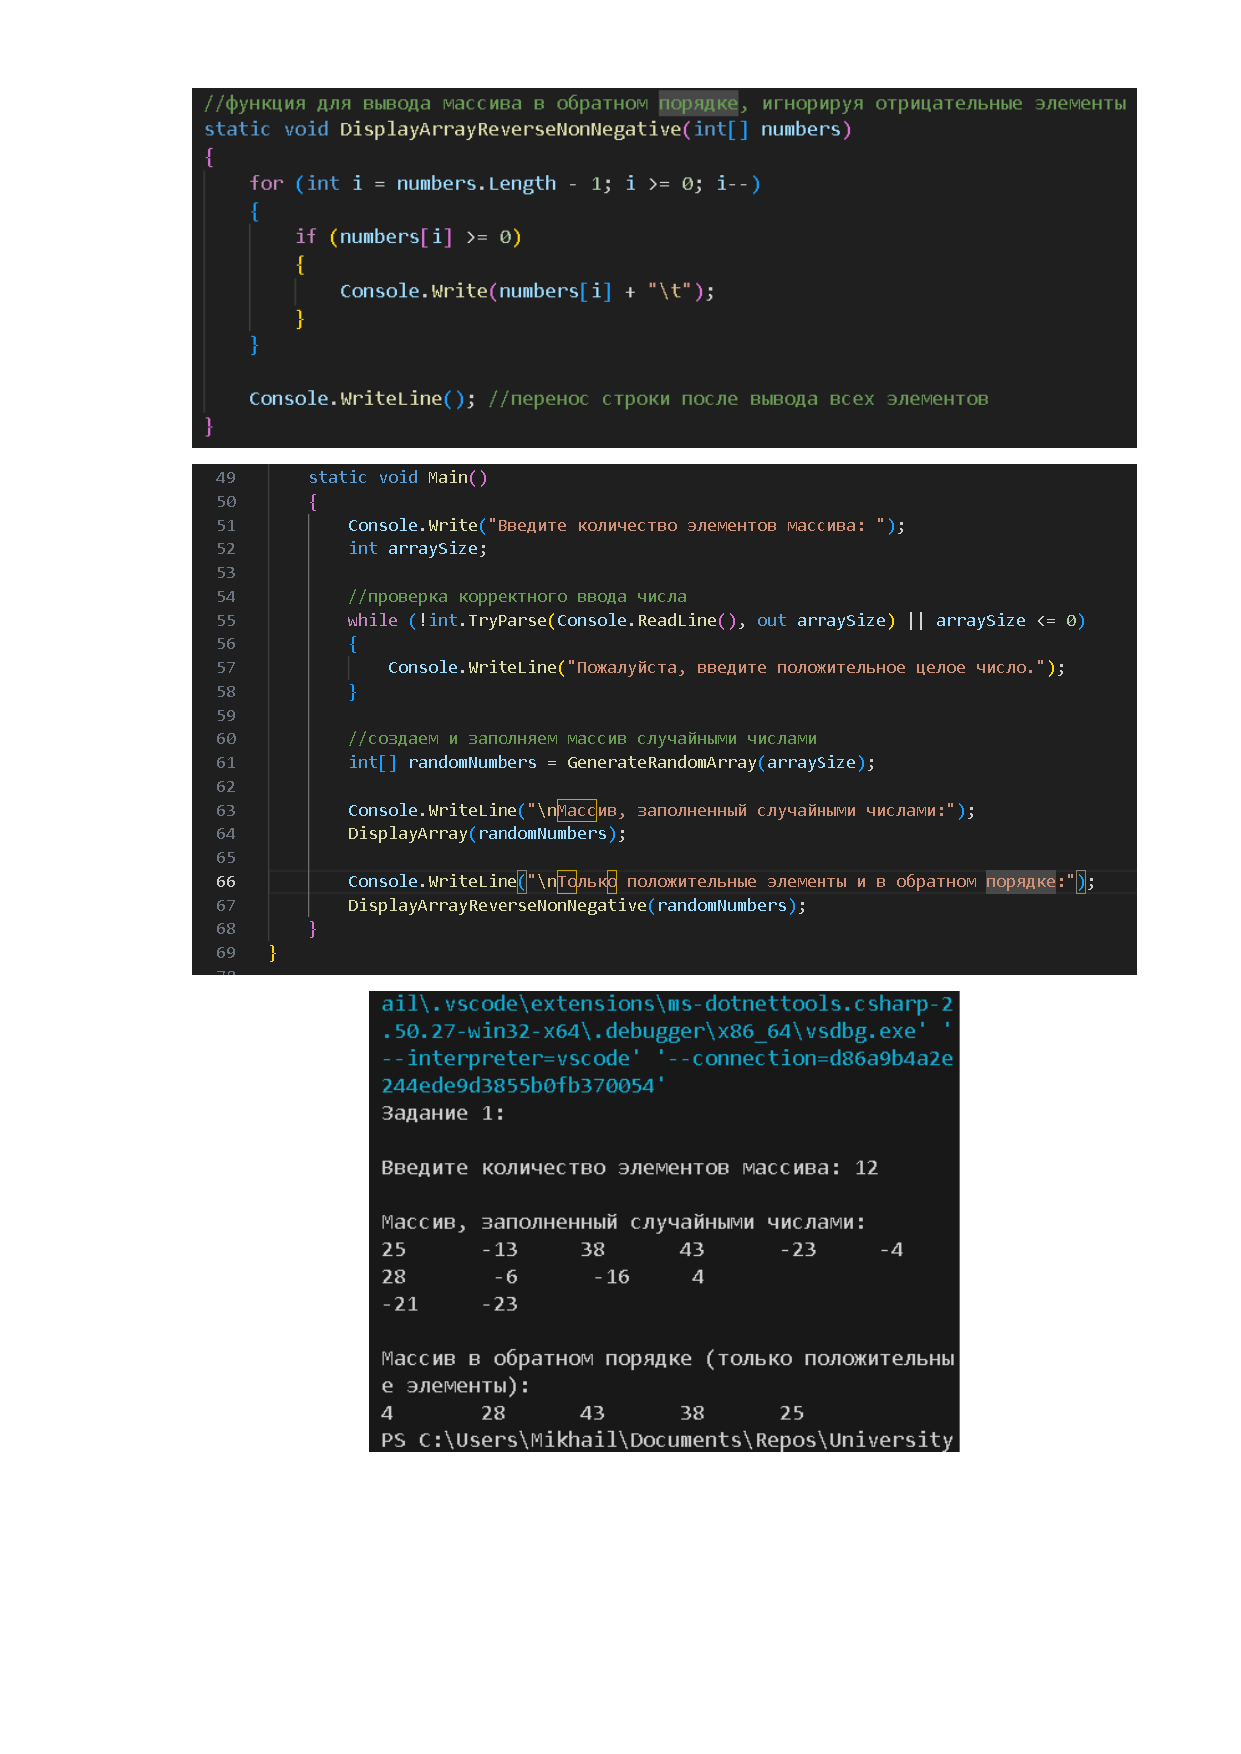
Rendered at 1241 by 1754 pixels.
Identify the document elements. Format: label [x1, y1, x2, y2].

picture [369, 991, 960, 1452]
picture [192, 464, 1137, 975]
picture [192, 88, 1137, 448]
